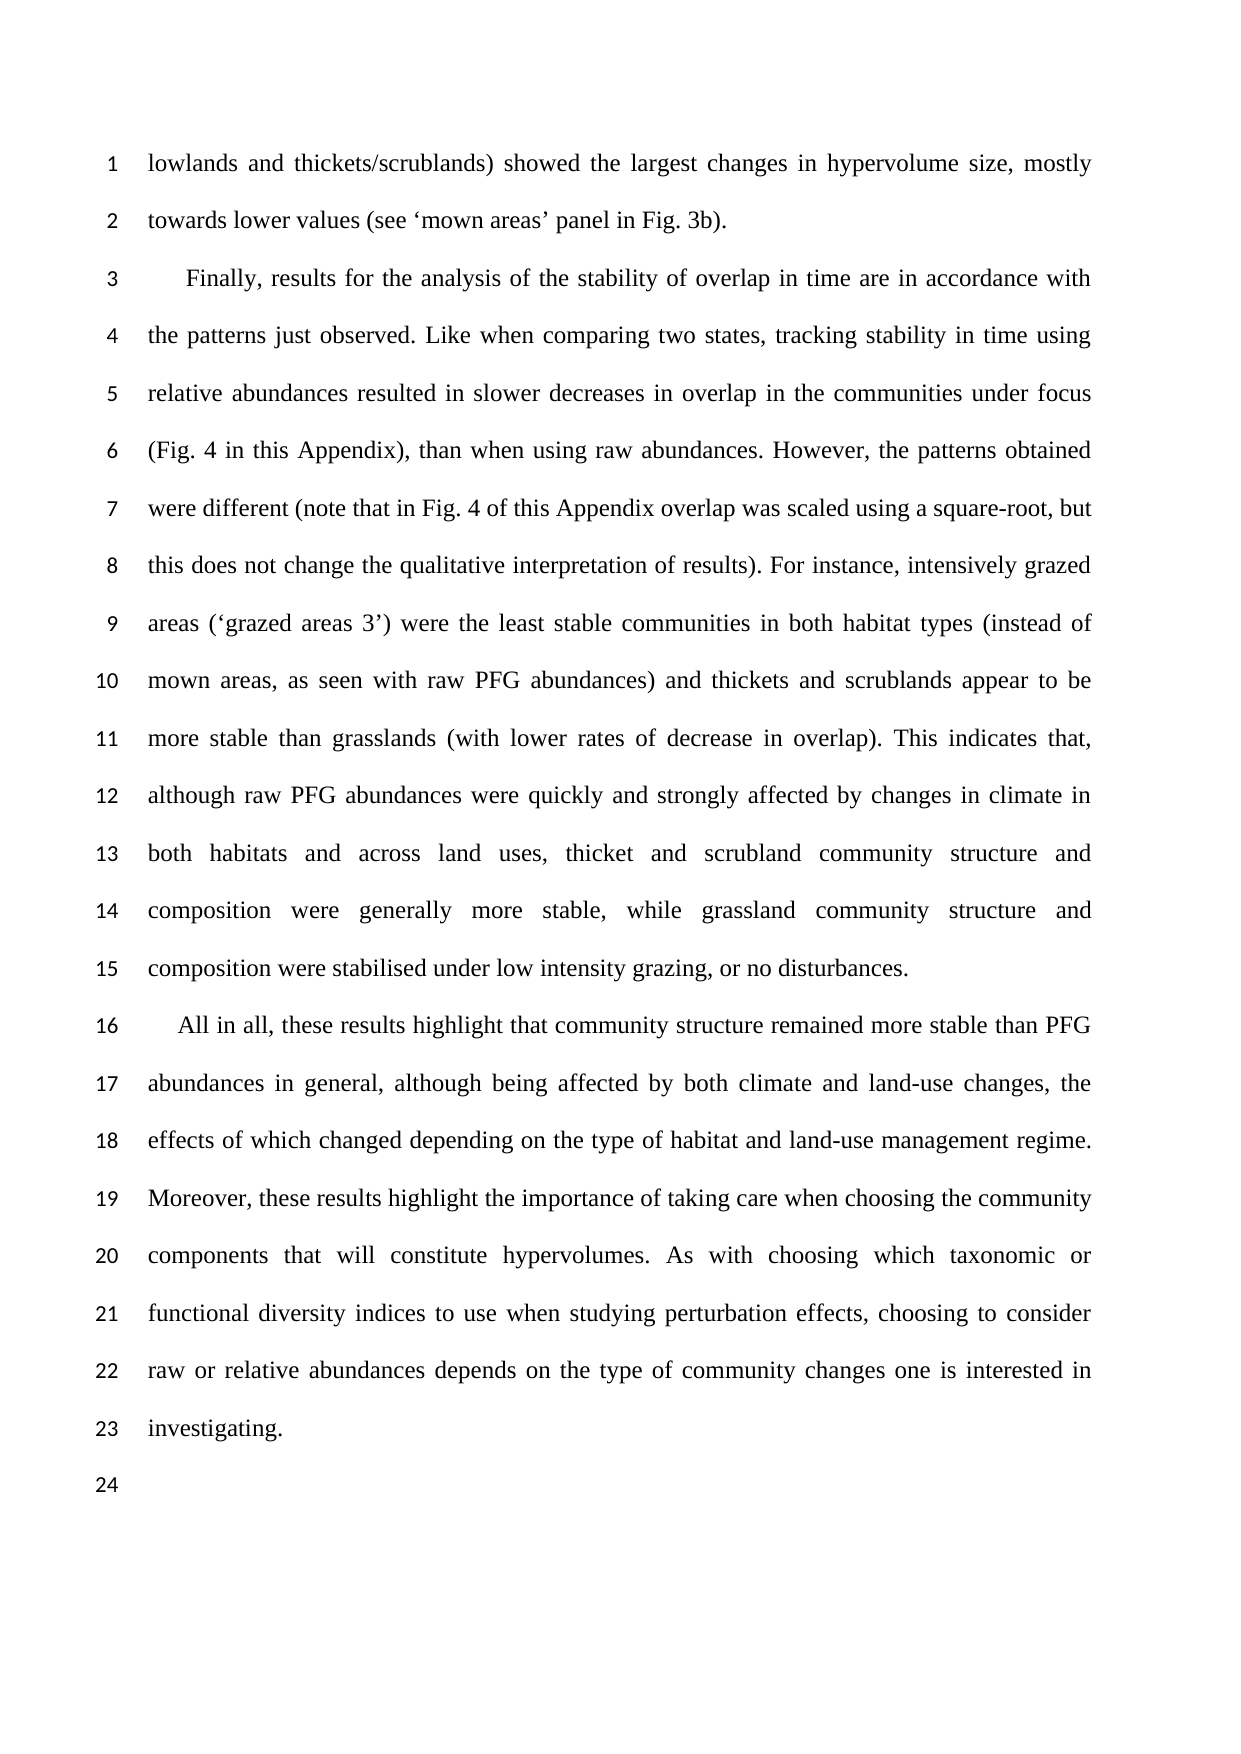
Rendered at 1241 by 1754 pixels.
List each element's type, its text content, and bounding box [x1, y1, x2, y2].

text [148, 148, 1093, 234]
text Finally, results for the analysis of the stability of overlap in time are in accordance with the patterns just observed. Like when comparing two states, tracking stability in time using relative abundances resulted in slower decreases in overlap in the communities under focus (Fig. 4 in this Appendix), than when using raw abundances. However, the patterns obtained were different (note that in Fig. 4 of this Appendix overlap was scaled using a square-root, but this does not change the qualitative interpretation of results). For instance, intensively grazed areas (‘grazed areas 3’) were the least stable communities in both habitat types (instead of mown areas, as seen with raw PFG abundances) and thickets and scrublands appear to be more stable than grasslands (with lower rates of decrease in overlap). This indicates that, although raw PFG abundances were quickly and strongly affected by changes in climate in both habitats and across land uses, thicket and scrubland community structure and composition were generally more stable, while grassland community structure and composition were stabilised under low intensity grazing, or no disturbances. [148, 263, 1093, 981]
text All in all, these results highlight that community structure remained more stable than PFG abundances in general, although being affected by both climate and land-use changes, the effects of which changed depending on the type of habitat and land-use management regime. Moreover, these results highlight the importance of taking care when choosing the community components that will constitute hypervolumes. As with choosing which taxonomic or functional diversity indices to use when studying perturbation effects, choosing to consider raw or relative abundances depends on the type of community changes one is interested in investigating. [148, 1010, 1093, 1441]
